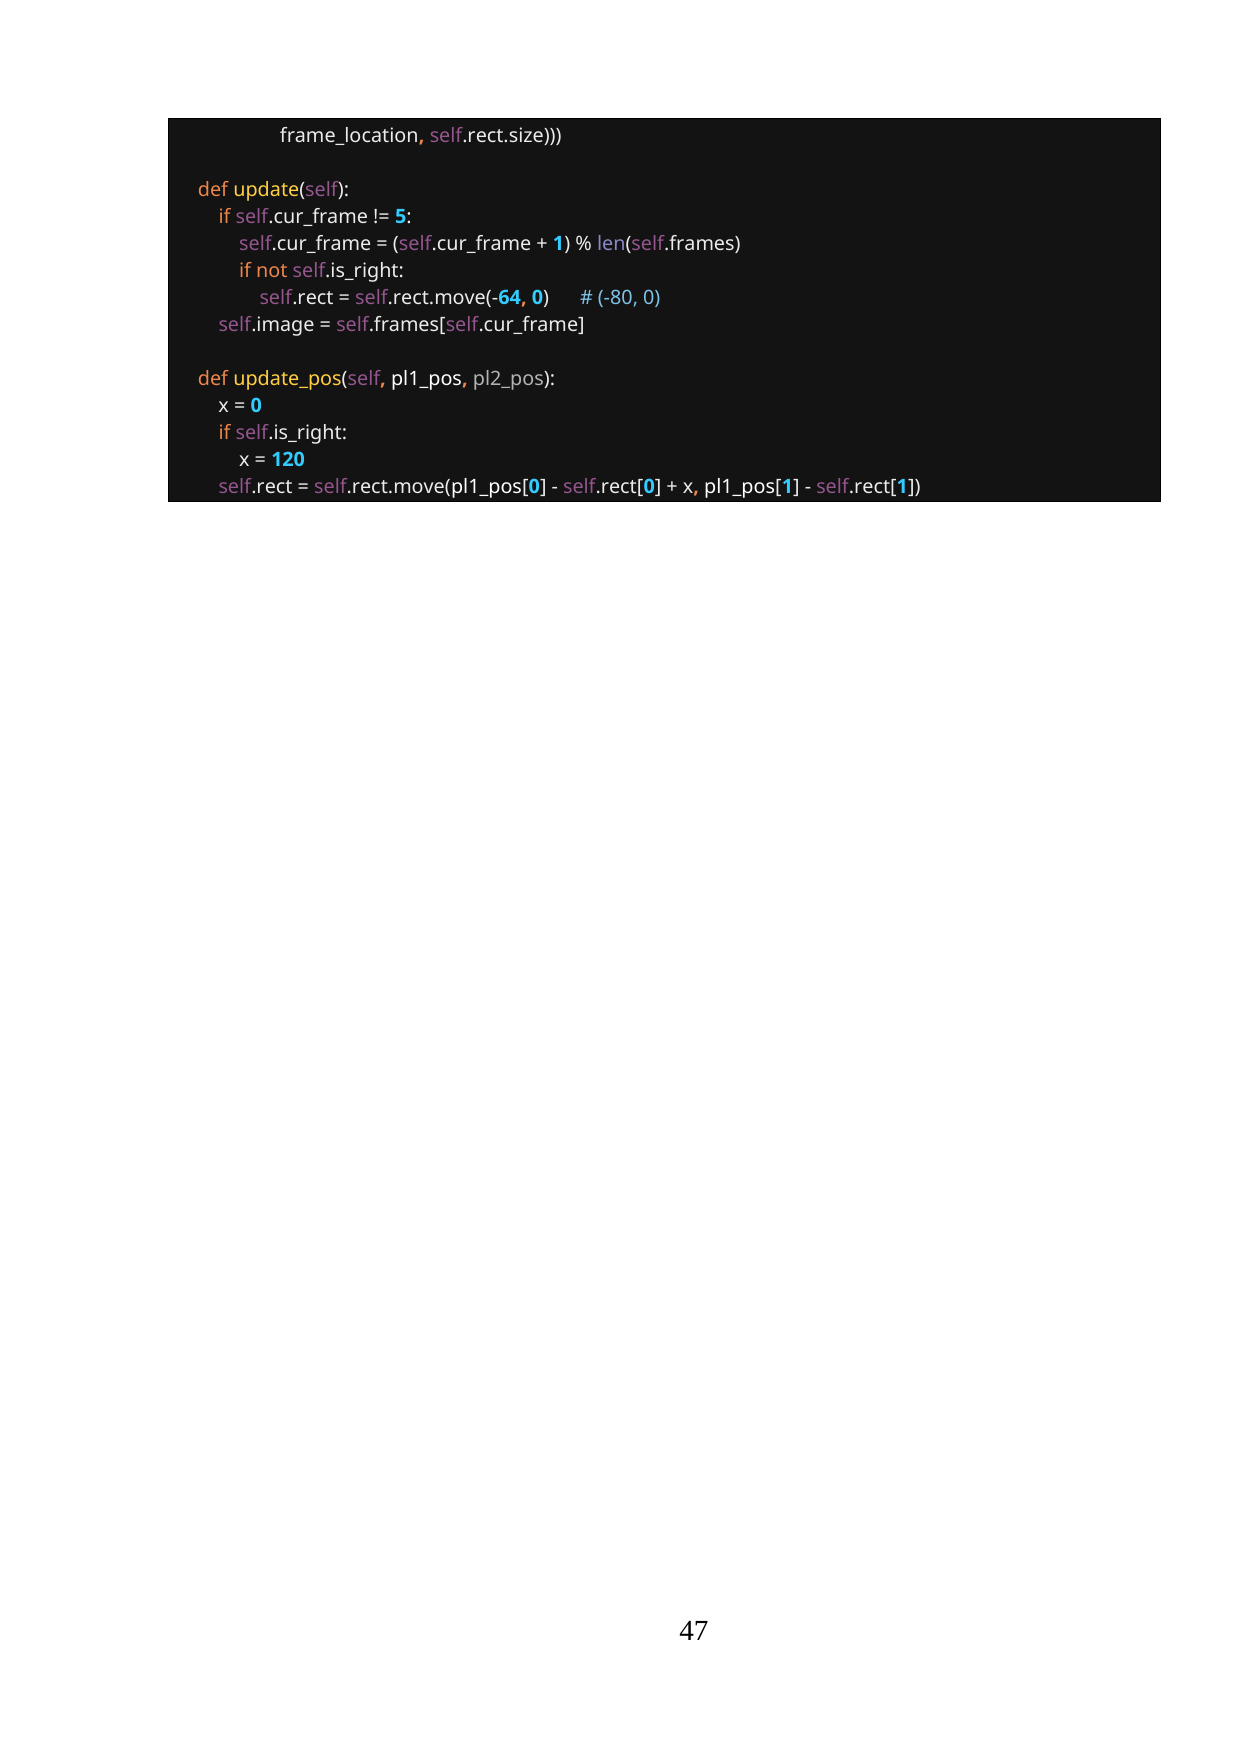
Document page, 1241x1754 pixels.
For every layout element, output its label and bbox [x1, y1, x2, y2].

text [169, 119, 1160, 501]
